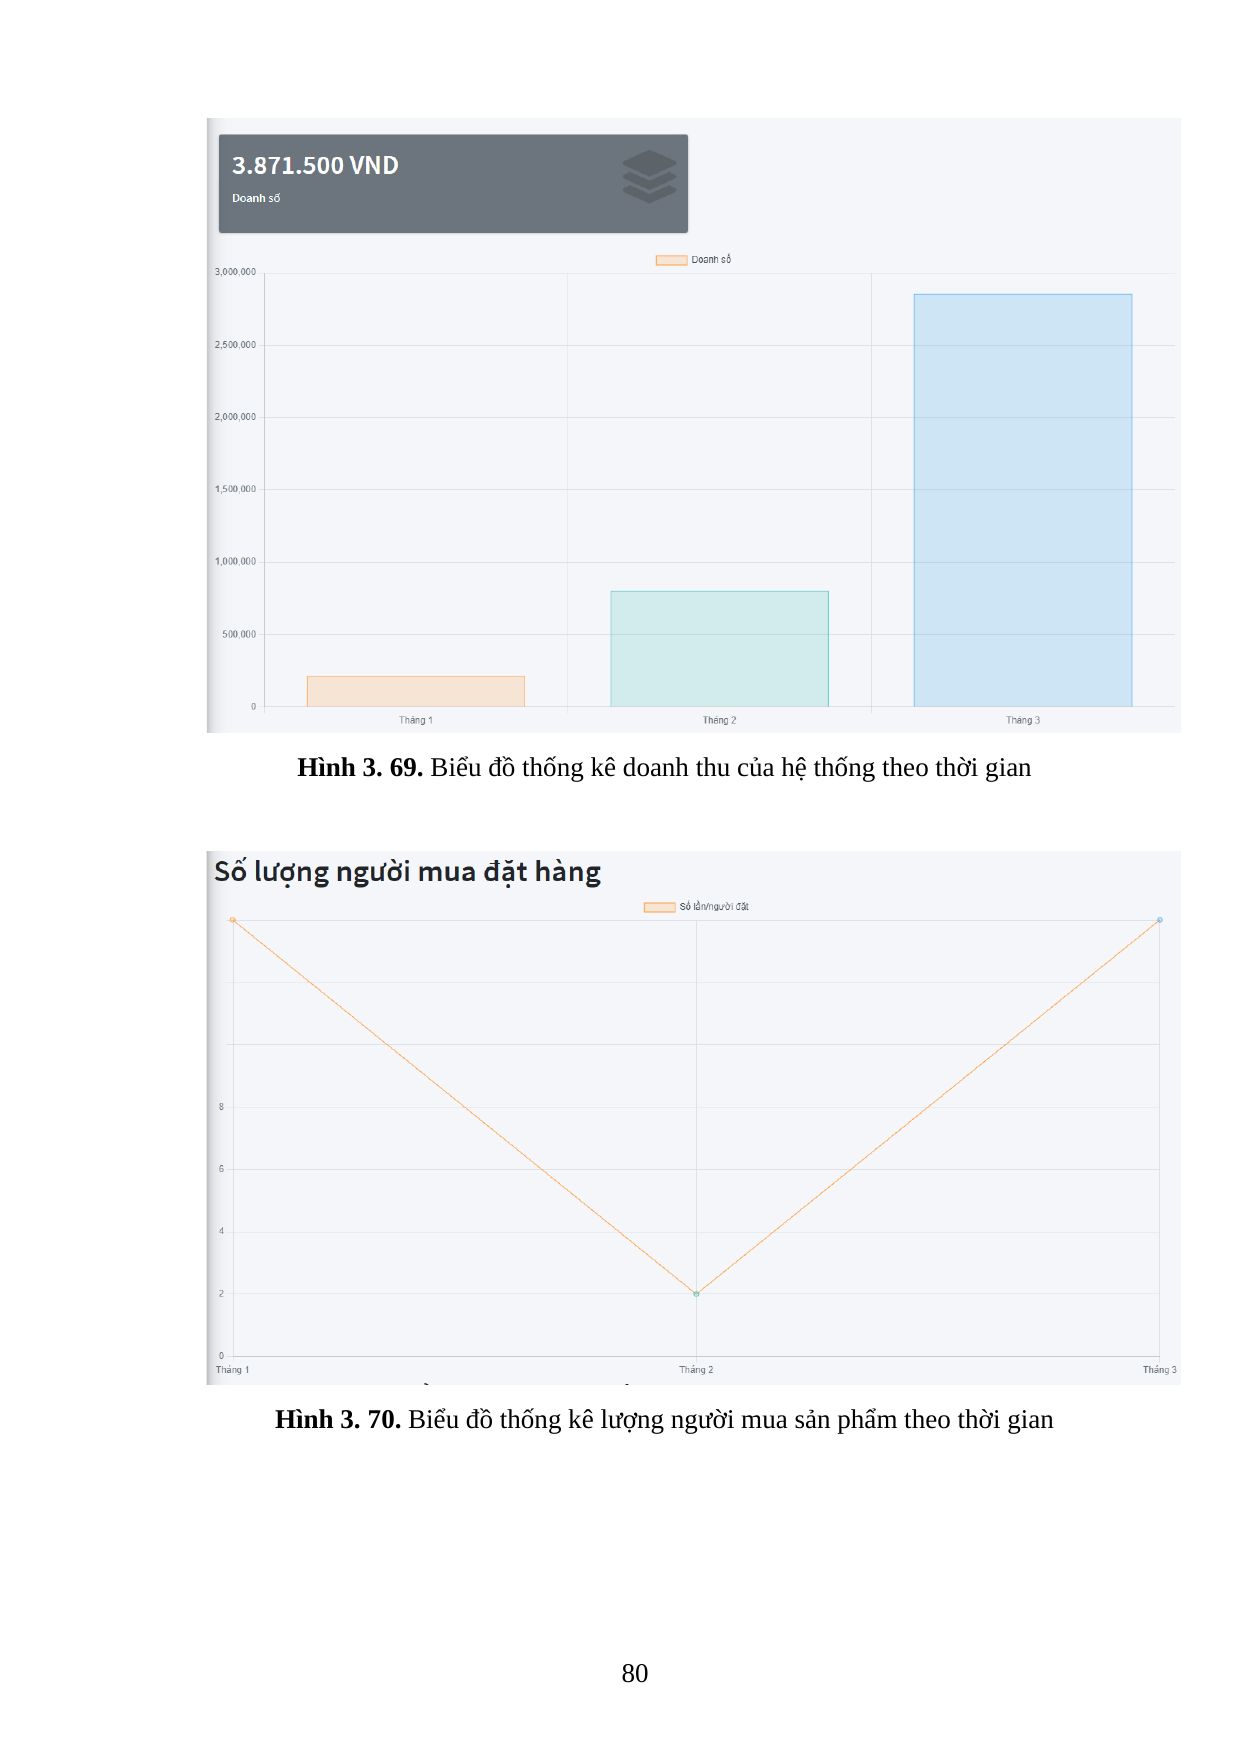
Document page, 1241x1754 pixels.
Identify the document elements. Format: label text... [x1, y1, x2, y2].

text Hình 3. 70. Biểu đồ thống kê lượng người mua sản phẩm theo thời gian [148, 1403, 1122, 1434]
picture [206, 851, 1182, 1385]
text Hình 3. 69. Biểu đồ thống kê doanh thu của hệ thống theo thời gian [148, 751, 1122, 782]
picture [206, 118, 1182, 733]
